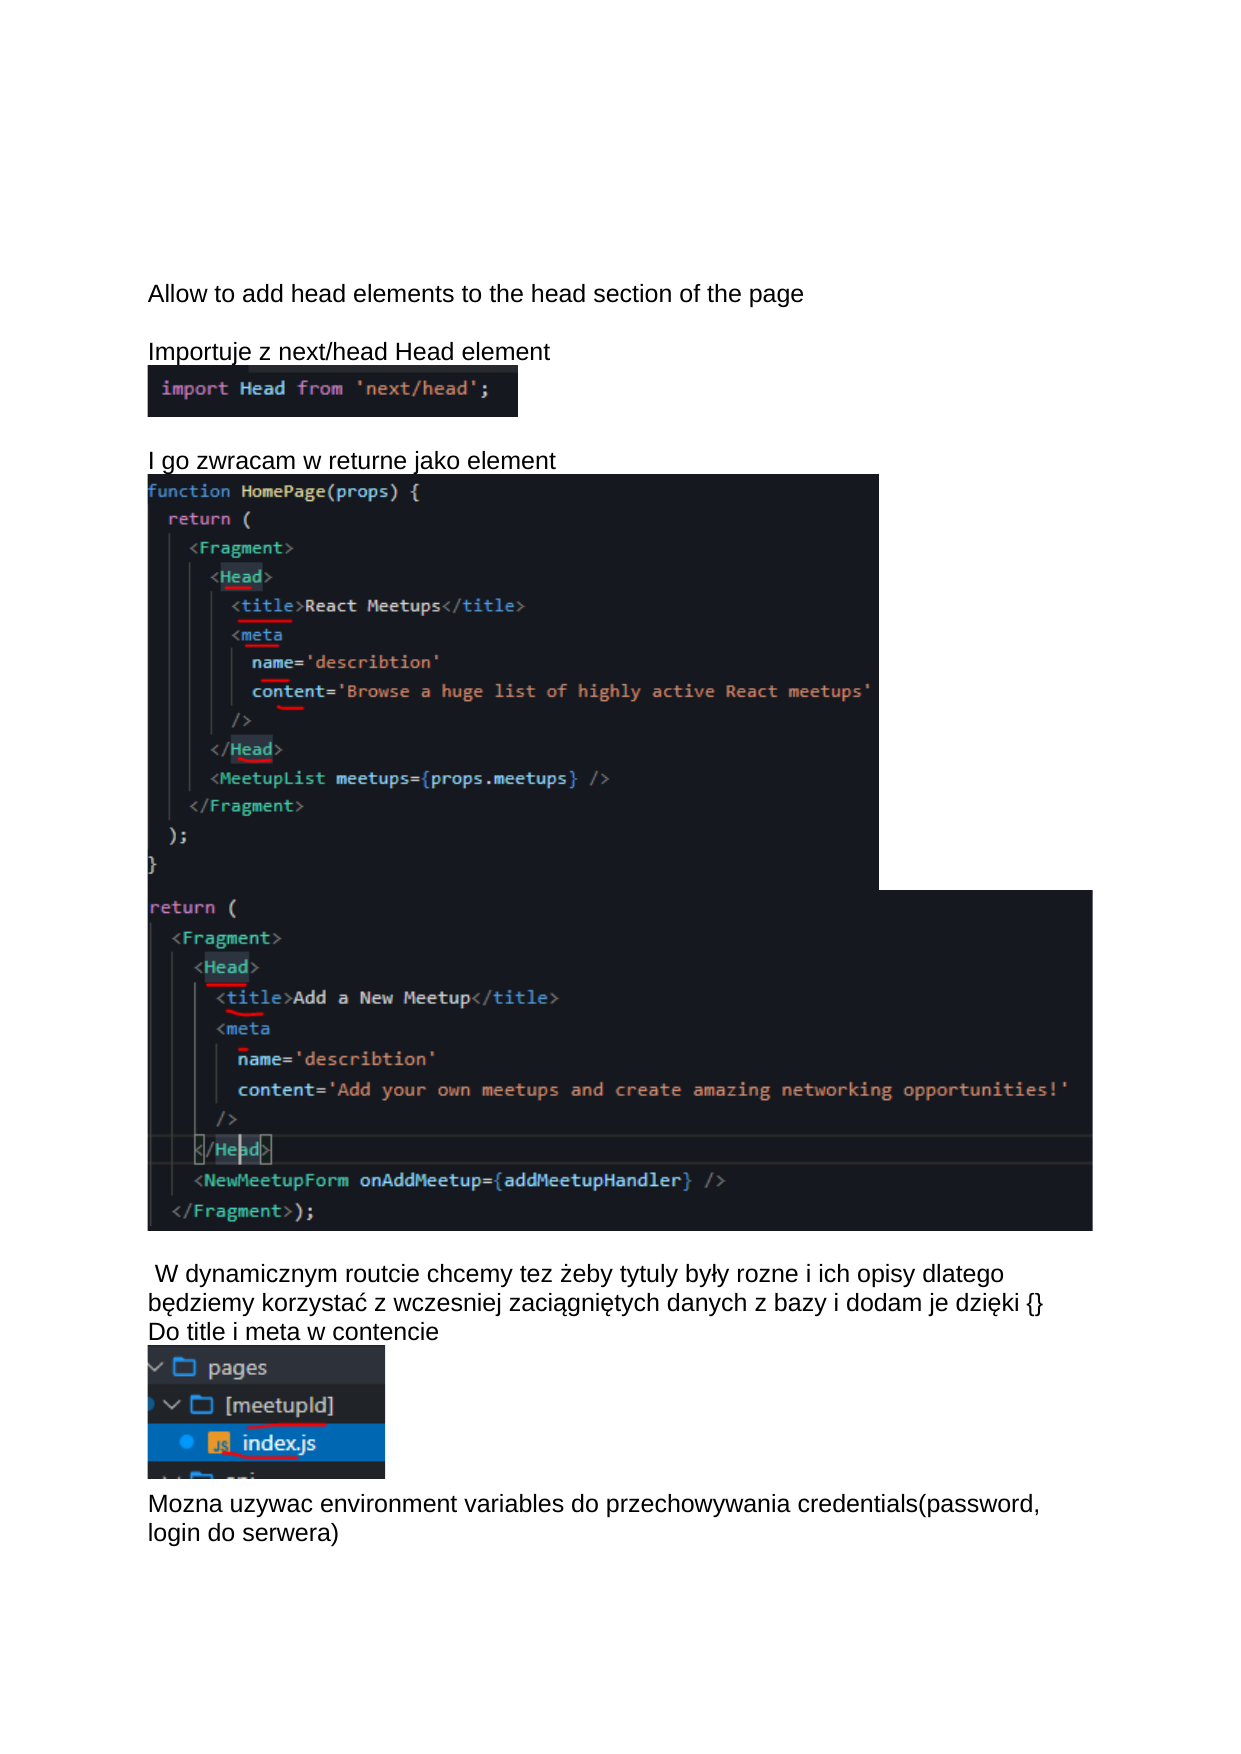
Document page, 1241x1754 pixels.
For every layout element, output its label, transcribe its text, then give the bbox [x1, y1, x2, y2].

picture [147, 1345, 386, 1479]
text Mozna uzywac environment variables do przechowywania credentials(password, login do serwera) [148, 1489, 1093, 1547]
text I go zwracam w returne jako element [148, 446, 1093, 474]
picture [147, 474, 1093, 1231]
text W dynamicznym routcie chcemy tez żeby tytuly były rozne i ich opisy dlatego będziemy korzystać z wczesniej zaciągniętych danych z bazy i dodam je dzięki {} [148, 1259, 1093, 1317]
text Allow to add head elements to the head section of the page [148, 279, 1093, 308]
picture [147, 365, 518, 417]
text Do title i meta w contencie [148, 1317, 1093, 1345]
text Importuje z next/head Head element [148, 337, 1093, 365]
